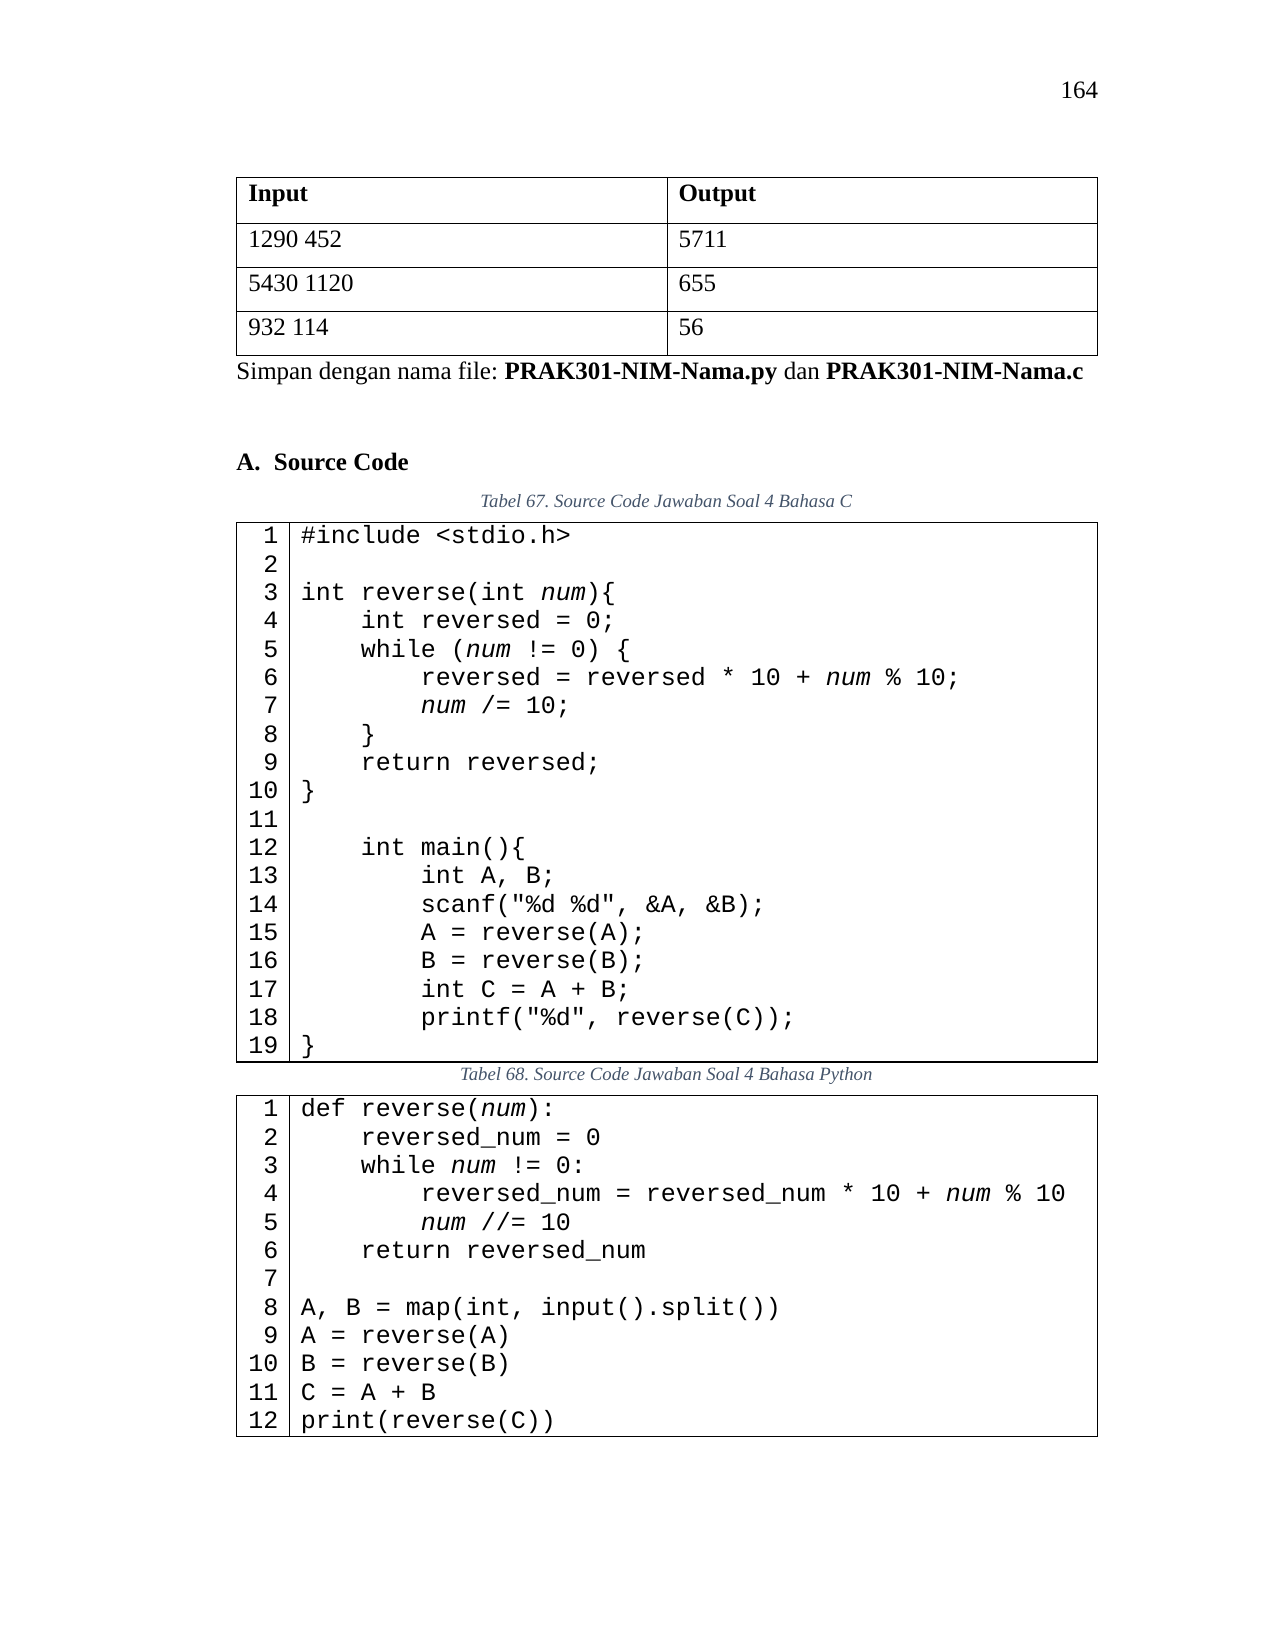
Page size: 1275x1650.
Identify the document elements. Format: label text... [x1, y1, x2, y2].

table_cell 655 [668, 268, 1097, 311]
table_cell 932 114 [237, 312, 667, 355]
text Simpan dengan nama file: PRAK301-NIM-Nama.py dan PRAK301-NIM-Nama.c [236, 356, 1098, 385]
table_header 1 2 3 4 5 6 7 8 9 10 11 12 [237, 1096, 289, 1436]
table_cell 5430 1120 [237, 268, 667, 311]
table_header #include <stdio.h> int reverse(int num){ int reversed = 0; while (num != 0) { reversed = reversed * 10 + num % 10; num /= 10; } return reversed; } int main(){ int A, B; scanf("%d %d", &A, &B); A = reverse(A); B = reverse(B); int C = A + B; printf("%d", reverse(C)); } [290, 523, 1097, 1061]
table_header def reverse(num): reversed_num = 0 while num != 0: reversed_num = reversed_num * 10 + num % 10 num //= 10 return reversed_num A, B = map(int, input().split()) A = reverse(A) B = reverse(B) C = A + B print(reverse(C)) [290, 1096, 1097, 1436]
table_header 1 2 3 4 5 6 7 8 9 10 11 12 13 14 15 16 17 18 19 [237, 523, 289, 1061]
table_cell 56 [668, 312, 1097, 355]
table_cell 5711 [668, 224, 1097, 267]
table_header Input [237, 178, 667, 223]
table_cell 1290 452 [237, 224, 667, 267]
subtitle Source Code [236, 447, 1098, 475]
table_header Output [668, 178, 1097, 223]
